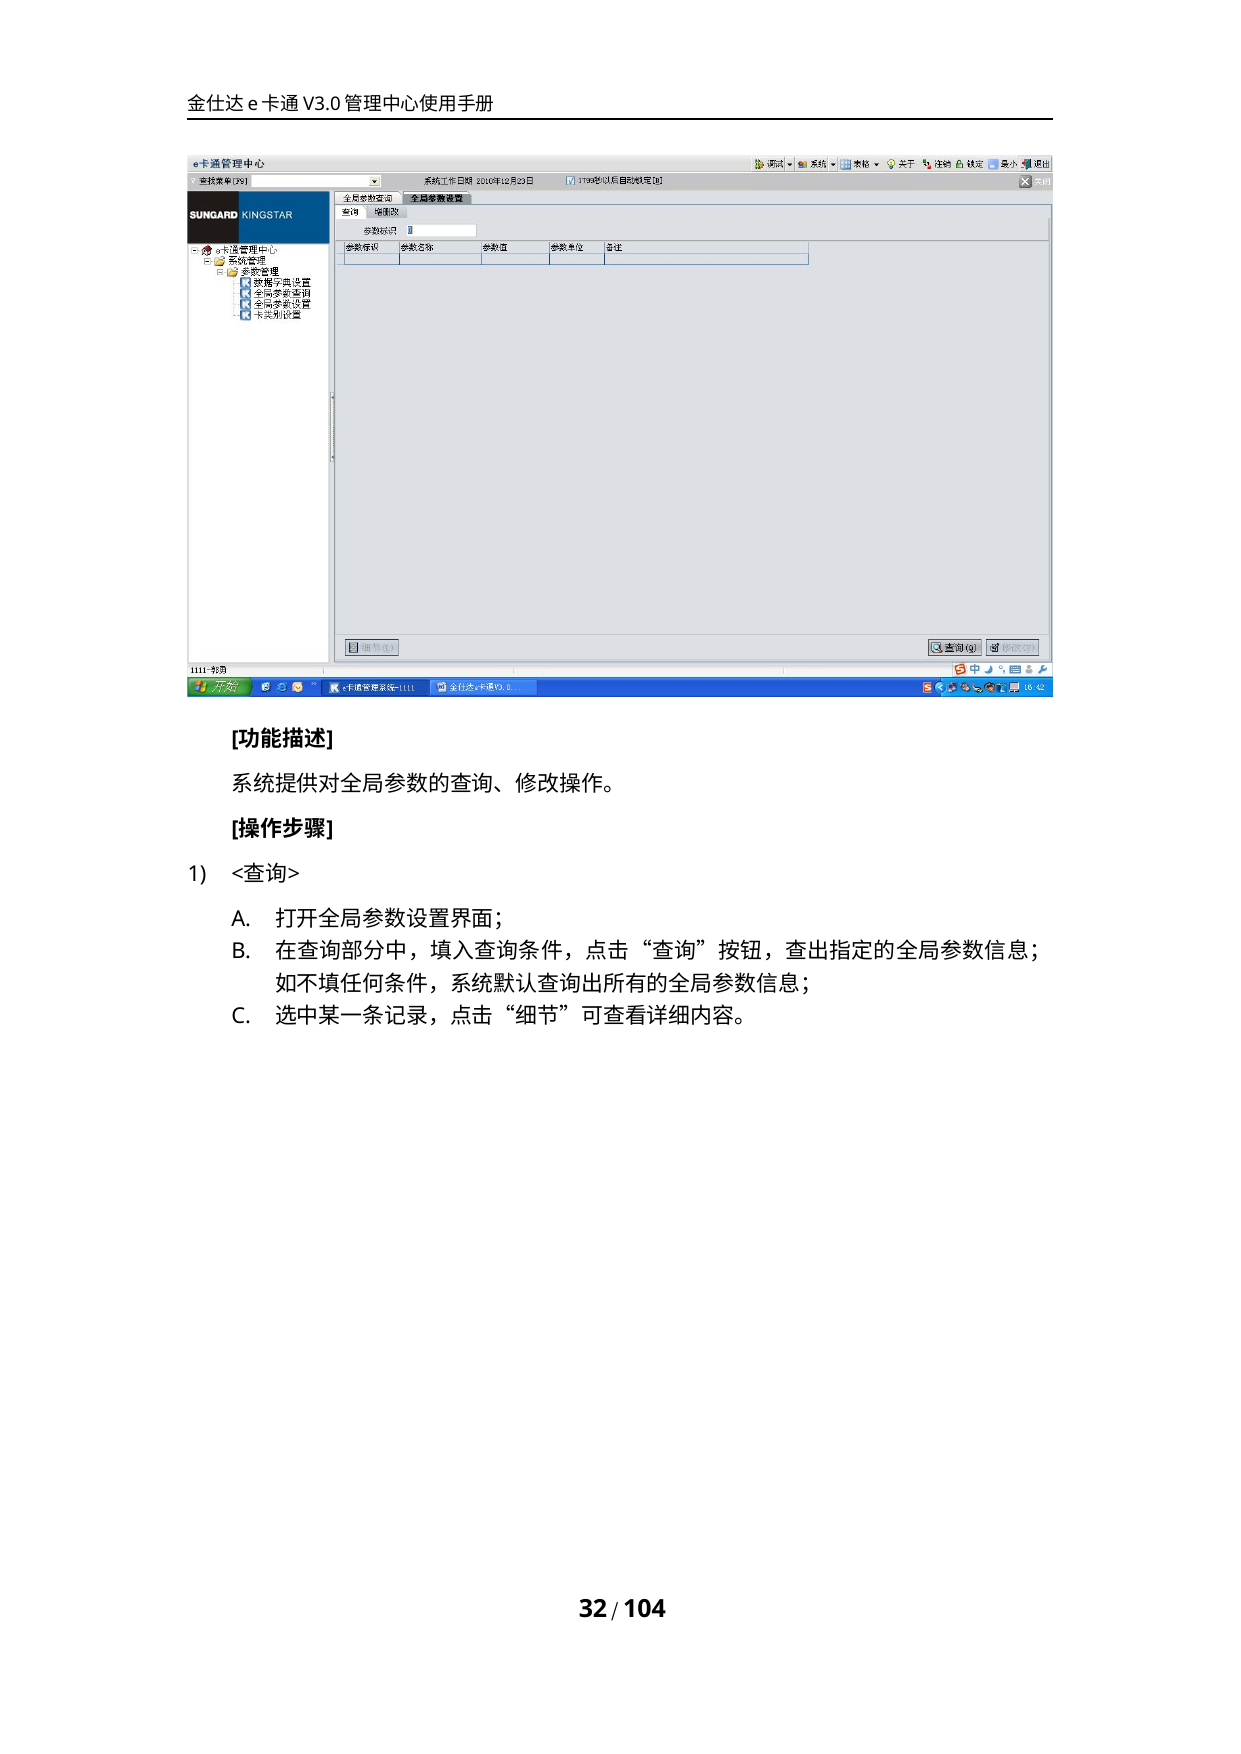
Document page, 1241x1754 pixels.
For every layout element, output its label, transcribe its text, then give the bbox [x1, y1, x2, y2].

list 在查询部分中，填入查询条件，点击“查询”按钮，查出指定的全局参数信息；如不填任何条件，系统默认查询出所有的全局参数信息； [231, 933, 1053, 998]
text 系统提供对全局参数的查询、修改操作。 [187, 766, 1053, 798]
text [功能描述] [187, 721, 1053, 753]
list 选中某一条记录，点击“细节”可查看详细内容。 [231, 998, 1053, 1031]
picture [187, 155, 1053, 697]
text [操作步骤] [187, 811, 1053, 843]
list <查询> [187, 856, 1053, 888]
list 打开全局参数设置界面； [231, 901, 1053, 933]
